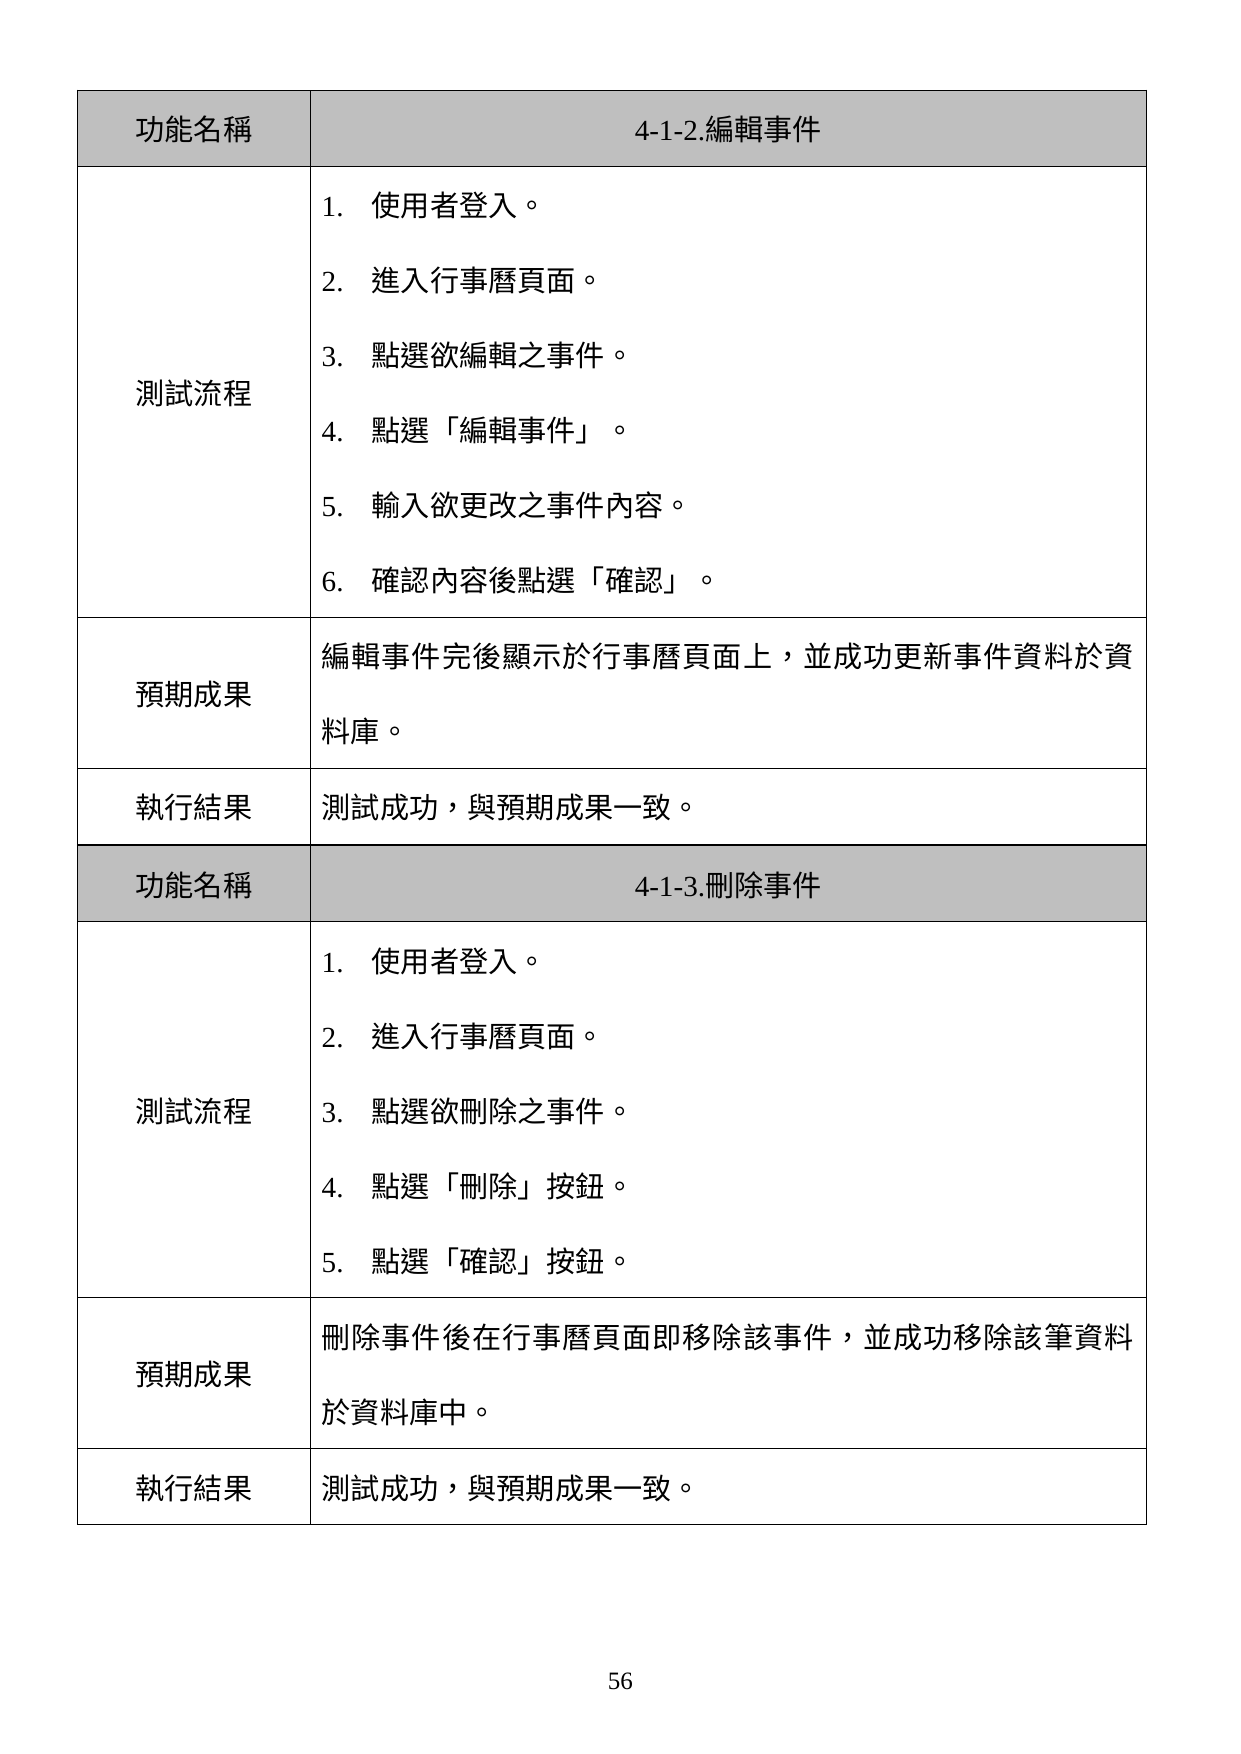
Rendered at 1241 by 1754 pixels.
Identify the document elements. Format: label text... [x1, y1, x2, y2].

table_cell 測試成功，與預期成果一致。 [311, 1449, 1146, 1524]
table_header 功能名稱 [78, 846, 310, 921]
table_cell 刪除事件後在行事曆頁面即移除該事件，並成功移除該筆資料於資料庫中。 [311, 1298, 1146, 1448]
table_cell 4-1-2.編輯事件 [311, 91, 1146, 166]
table_header 4-1-3.刪除事件 [311, 846, 1146, 921]
table_cell 測試流程 [78, 167, 310, 617]
table_cell 使用者登入。 進入行事曆頁面。 點選欲編輯之事件。 點選「編輯事件」。 輸入欲更改之事件內容。 確認內容後點選「確認」。 [311, 167, 1146, 617]
table_cell 預期成果 [78, 1298, 310, 1448]
table_cell 功能名稱 [78, 91, 310, 166]
table_cell 預期成果 [78, 618, 310, 768]
table_cell 測試成功，與預期成果一致。 [311, 769, 1146, 844]
table_cell 執行結果 [78, 769, 310, 844]
table_cell 使用者登入。 進入行事曆頁面。 點選欲刪除之事件。 點選「刪除」按鈕。 點選「確認」按鈕。 [311, 922, 1146, 1297]
table_cell 執行結果 [78, 1449, 310, 1524]
table_cell 測試流程 [78, 922, 310, 1297]
table_cell 編輯事件完後顯示於行事曆頁面上，並成功更新事件資料於資料庫。 [311, 618, 1146, 768]
